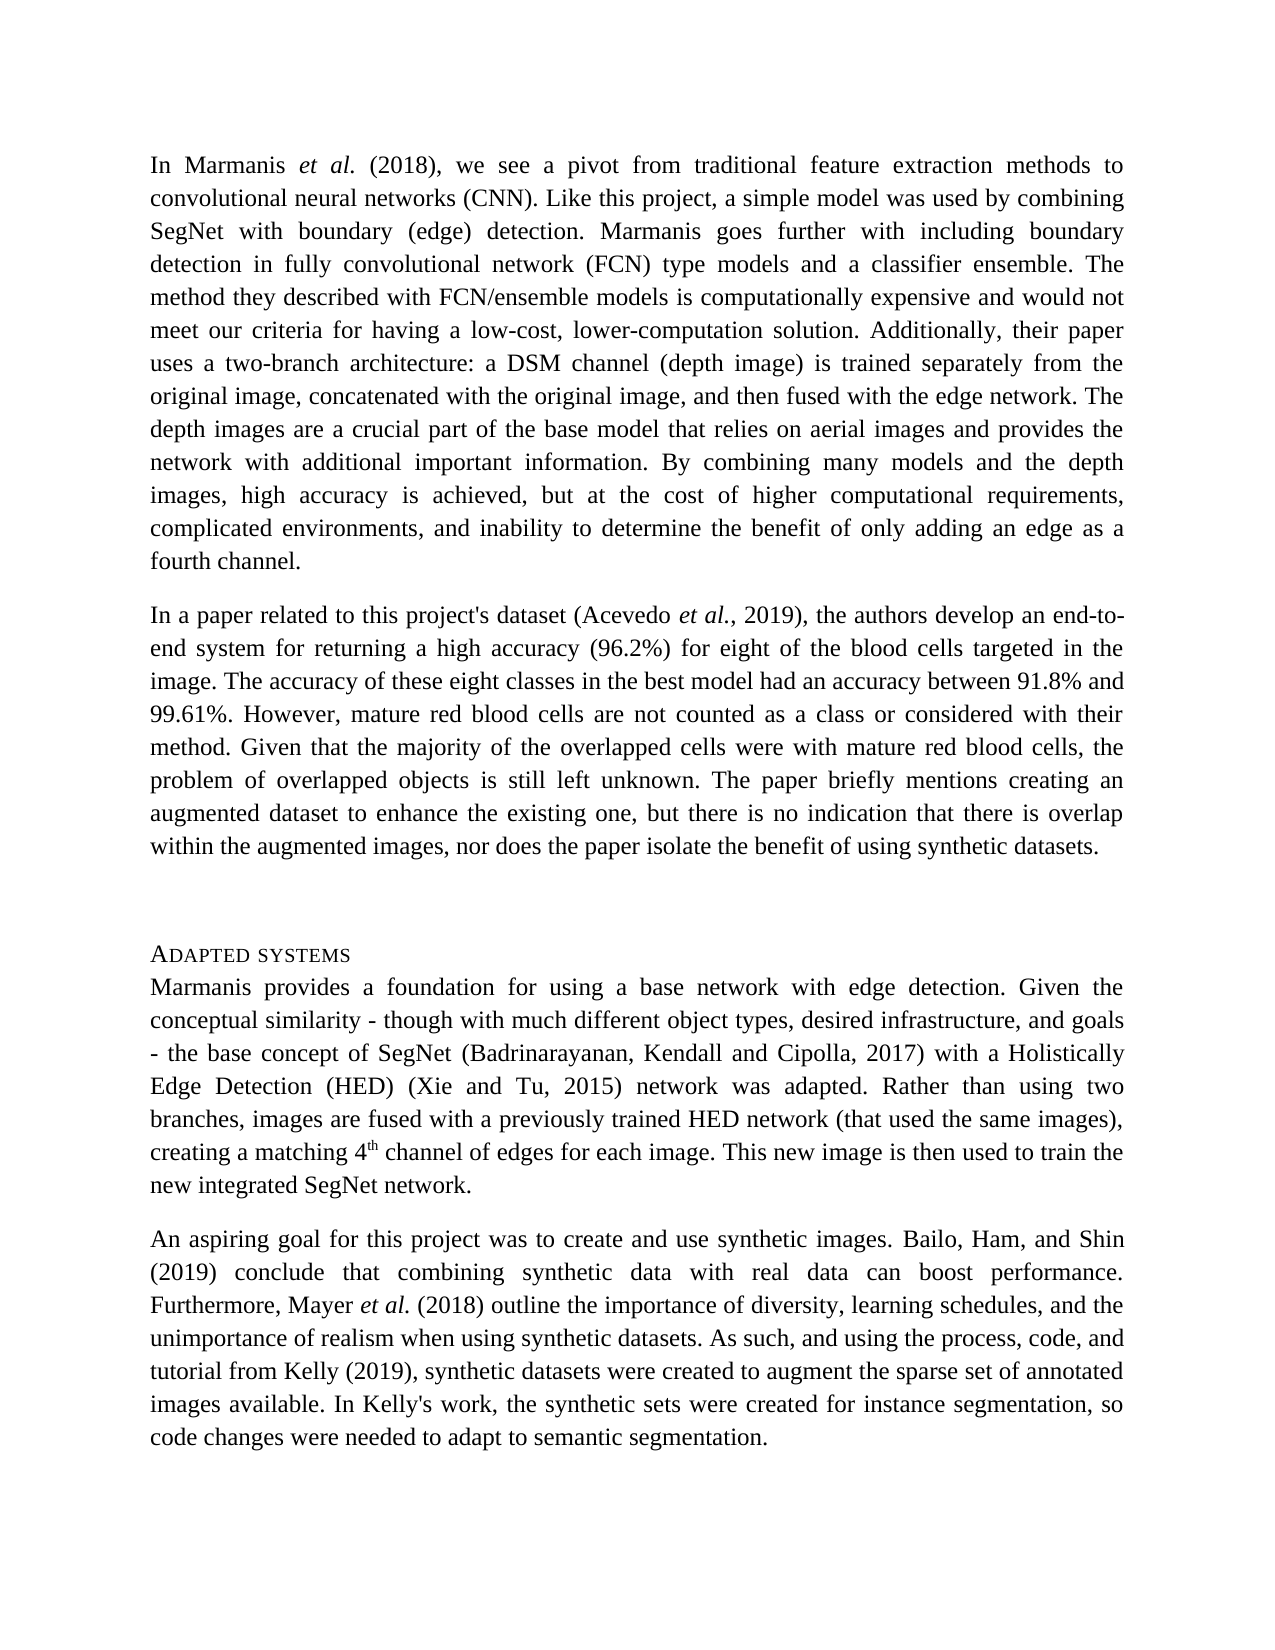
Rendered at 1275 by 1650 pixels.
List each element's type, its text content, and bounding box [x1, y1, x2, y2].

text In Marmanis et al. (2018), we see a pivot from traditional feature extraction methods to convolutional neural networks (CNN). Like this project, a simple model was used by combining SegNet with boundary (edge) detection. Marmanis goes further with including boundary detection in fully convolutional network (FCN) type models and a classifier ensemble. The method they described with FCN/ensemble models is computationally expensive and would not meet our criteria for having a low-cost, lower-computation solution. Additionally, their paper uses a two-branch architecture: a DSM channel (depth image) is trained separately from the original image, concatenated with the original image, and then fused with the edge network. The depth images are a crucial part of the base model that relies on aerial images and provides the network with additional important information. By combining many models and the depth images, high accuracy is achieved, but at the cost of higher computational requirements, complicated environments, and inability to determine the benefit of only adding an edge as a fourth channel. [150, 150, 1125, 575]
text Marmanis provides a foundation for using a base network with edge detection. Given the conceptual similarity - though with much different object types, desired infrastructure, and goals - the base concept of SegNet (Badrinarayanan, Kendall and Cipolla, 2017) with a Holistically Edge Detection (HED) (Xie and Tu, 2015) network was adapted. Rather than using two branches, images are fused with a previously trained HED network (that used the same images), creating a matching 4th channel of edges for each image. This new image is then used to train the new integrated SegNet network. [150, 972, 1125, 1199]
text An aspiring goal for this project was to create and use synthetic images. Bailo, Ham, and Shin (2019) conclude that combining synthetic data with real data can boost performance. Furthermore, Mayer et al. (2018) outline the importance of diversity, learning schedules, and the unimportance of realism when using synthetic datasets. As such, and using the process, code, and tutorial from Kelly (2019), synthetic datasets were created to augment the sparse set of annotated images available. In Kelly's work, the synthetic sets were created for instance segmentation, so code changes were needed to adapt to semantic segmentation. [150, 1224, 1125, 1451]
subtitle Adapted systems [150, 939, 1125, 968]
text In a paper related to this project's dataset (Acevedo et al., 2019), the authors develop an end-to-end system for returning a high accuracy (96.2%) for eight of the blood cells targeted in the image. The accuracy of these eight classes in the best model had an accuracy between 91.8% and 99.61%. However, mature red blood cells are not counted as a class or considered with their method. Given that the majority of the overlapped cells were with mature red blood cells, the problem of overlapped objects is still left unknown. The paper briefly mentions creating an augmented dataset to enhance the existing one, but there is no indication that there is overlap within the augmented images, nor does the paper isolate the benefit of using synthetic datasets. [150, 600, 1125, 860]
